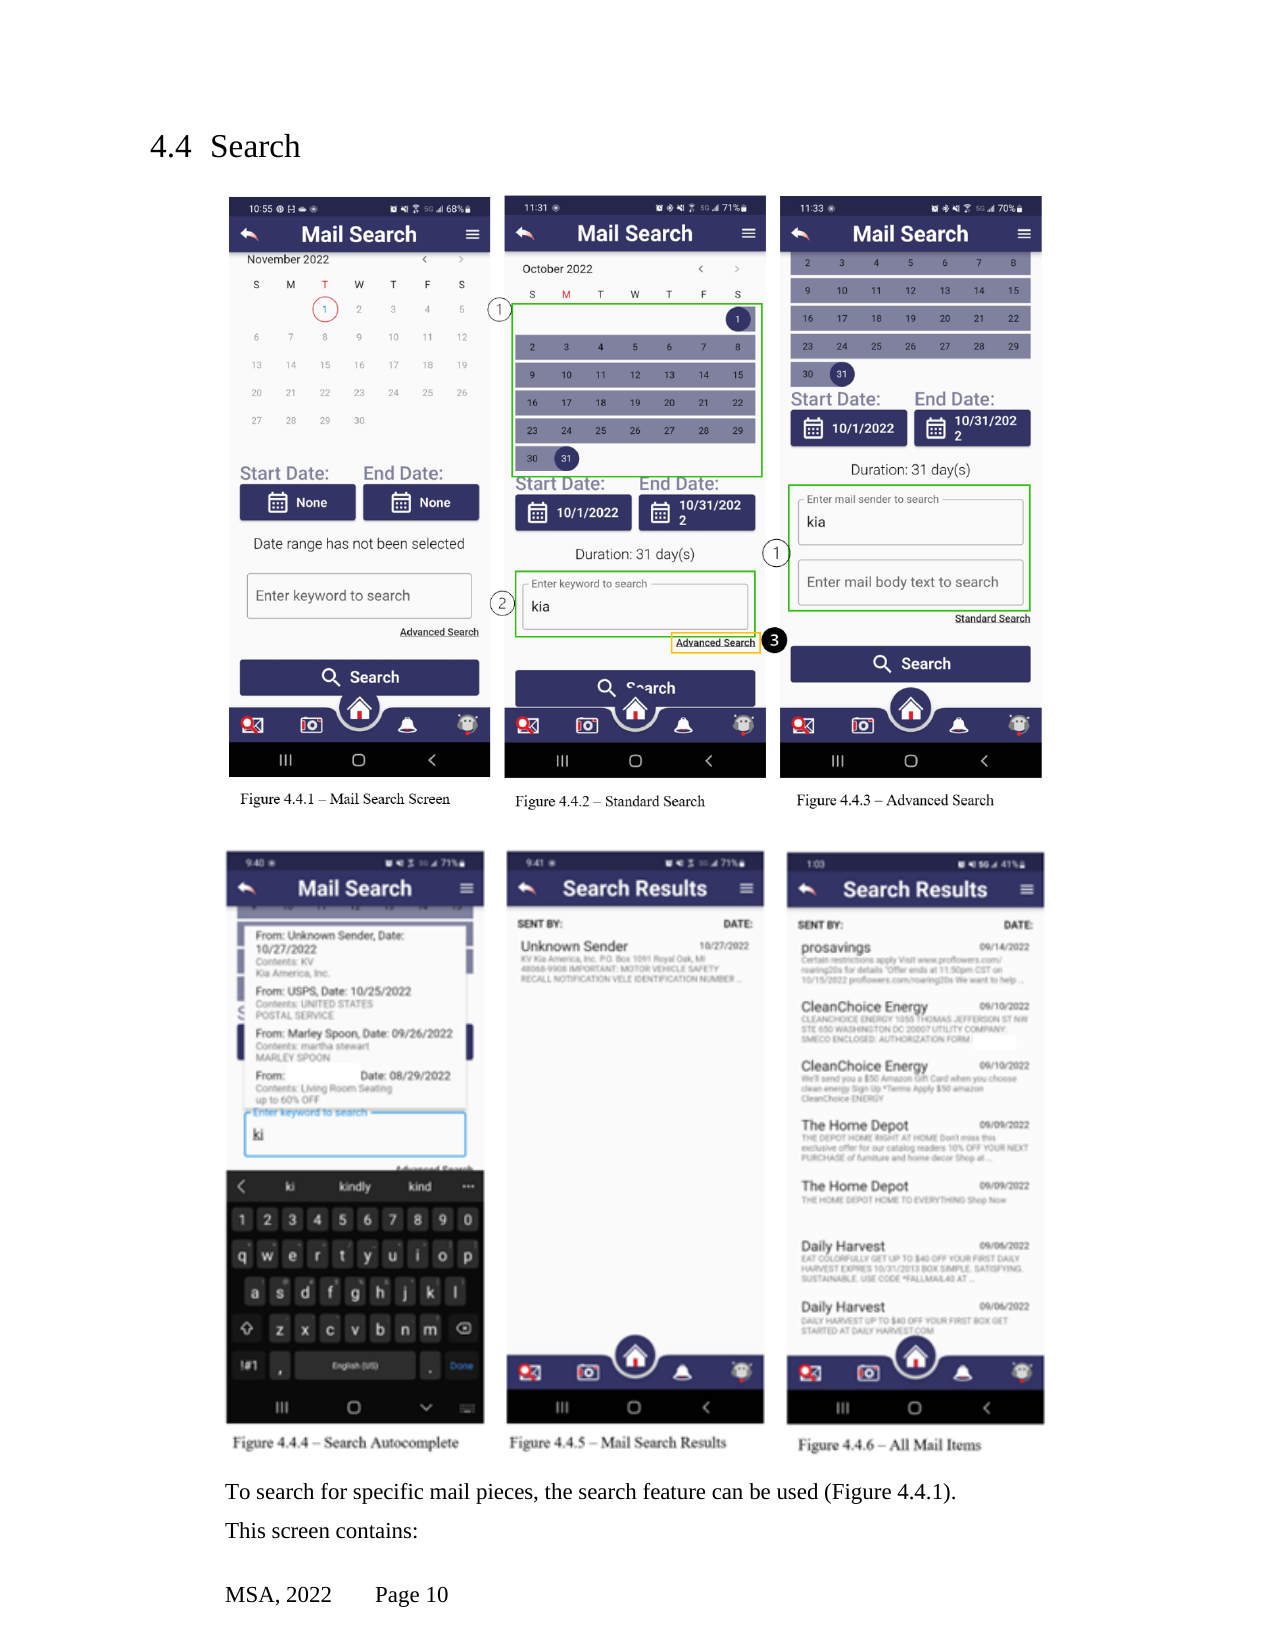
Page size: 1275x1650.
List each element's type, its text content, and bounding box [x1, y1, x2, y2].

subtitle Search [150, 126, 1125, 165]
text To search for specific mail pieces, the search feature can be used (Figure 4.4.1). [150, 1478, 1125, 1505]
picture [208, 842, 1067, 1466]
picture [213, 177, 1062, 830]
text This screen contains: [150, 1517, 1125, 1544]
